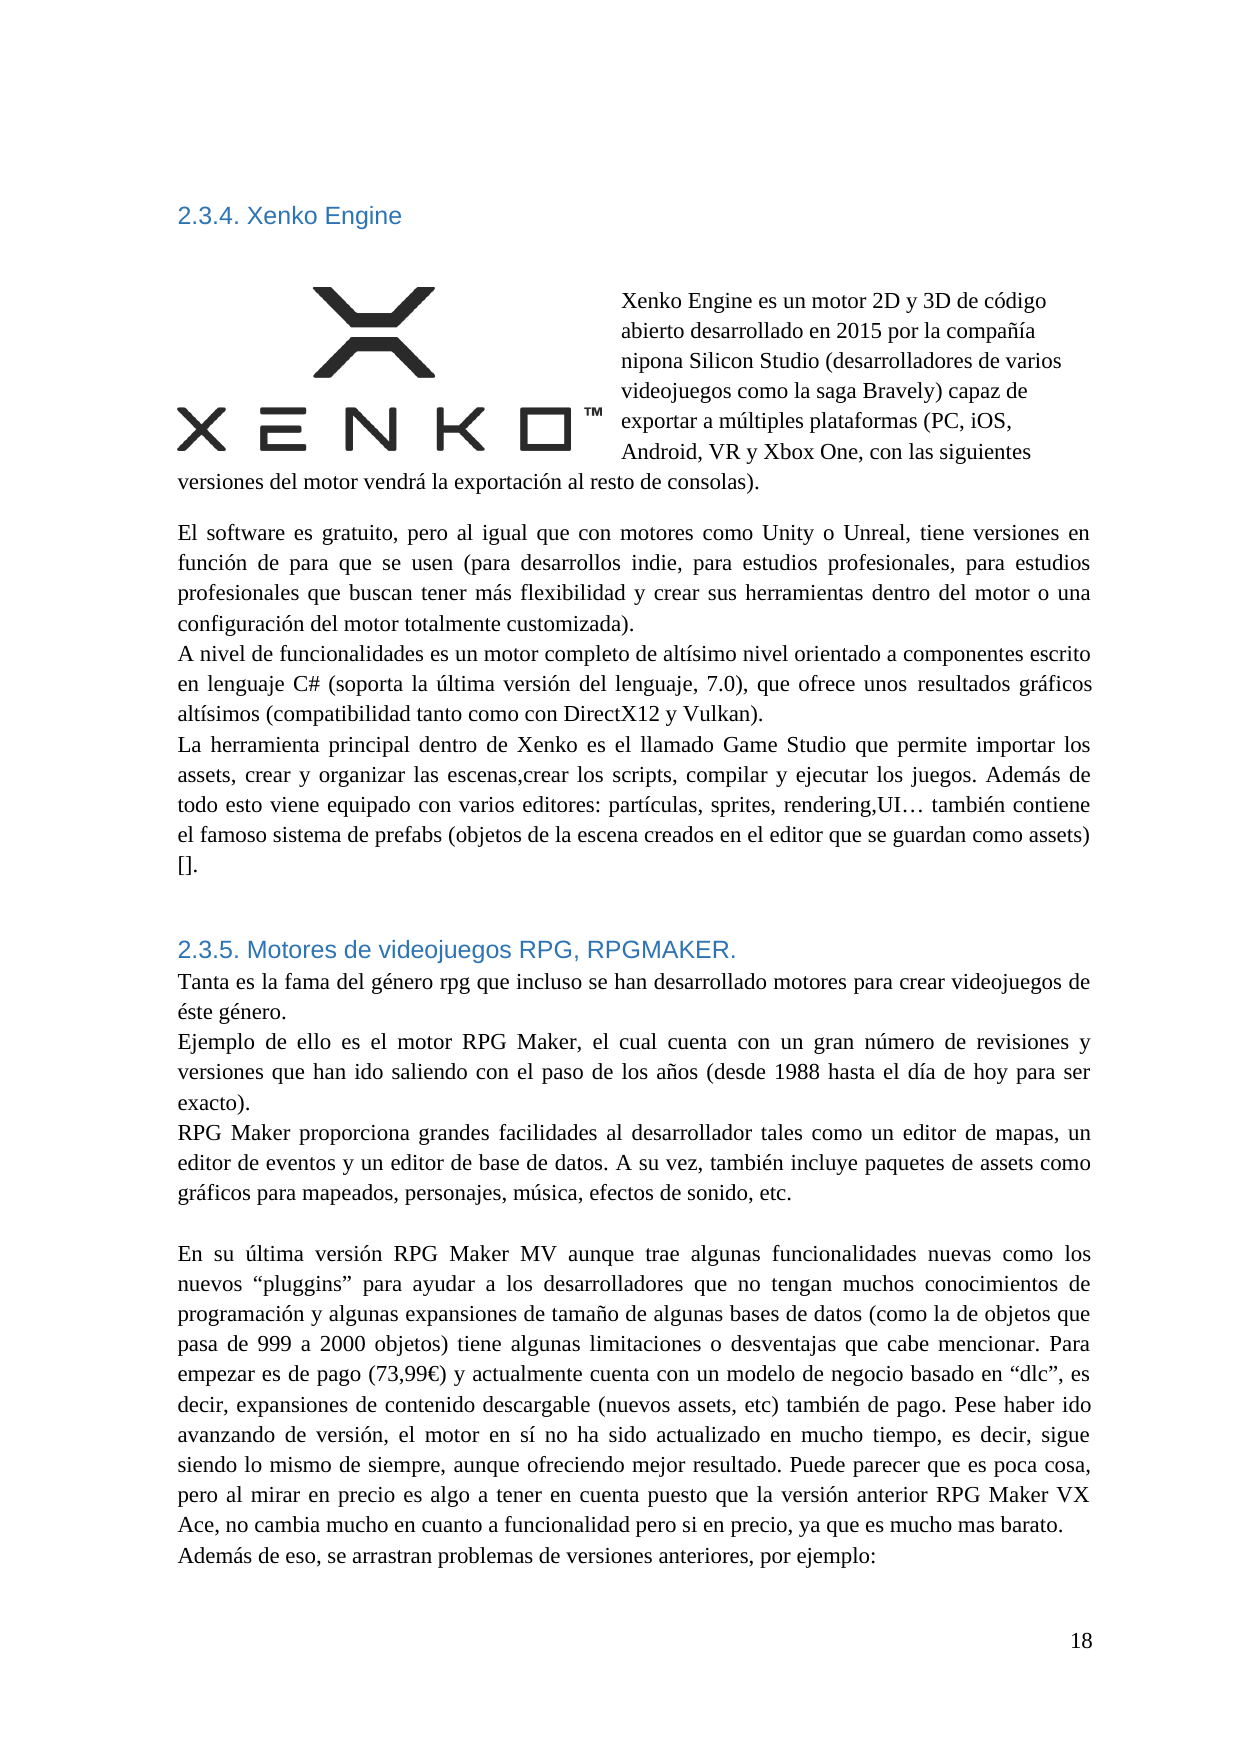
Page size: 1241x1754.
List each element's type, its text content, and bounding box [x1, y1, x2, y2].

picture [177, 287, 602, 451]
text El software es gratuito, pero al igual que con motores como Unity o Unreal, tiene versiones en función de para que se usen (para desarrollos indie, para estudios profesionales, para estudios profesionales que buscan tener más flexibilidad y crear sus herramientas dentro del motor o una configuración del motor totalmente customizada). [177, 519, 1092, 636]
text Además de eso, se arrastran problemas de versiones anteriores, por ejemplo: [177, 1542, 1092, 1568]
text Ejemplo de ello es el motor RPG Maker, el cual cuenta con un gran número de revisiones y versiones que han ido saliendo con el paso de los años (desde 1988 hasta el día de hoy para ser exacto). [177, 1028, 1092, 1115]
text Tanta es la fama del género rpg que incluso se han desarrollado motores para crear videojuegos de éste género. [177, 968, 1092, 1024]
text RPG Maker proporciona grandes facilidades al desarrollador tales como un editor de mapas, un editor de eventos y un editor de base de datos. A su vez, también incluye paquetes de assets como gráficos para mapeados, personajes, música, efectos de sonido, etc. [177, 1119, 1092, 1206]
text La herramienta principal dentro de Xenko es el llamado Game Studio que permite importar los assets, crear y organizar las escenas,crear los scripts, compilar y ejecutar los juegos. Además de todo esto viene equipado con varios editores: partículas, sprites, rendering,UI… también contiene el famoso sistema de prefabs (objetos de la escena creados en el editor que se guardan como assets)[]. [177, 731, 1092, 878]
subtitle 2.3.5. Motores de videojuegos RPG, RPGMAKER. [177, 935, 1092, 963]
text En su última versión RPG Maker MV aunque trae algunas funcionalidades nuevas como los nuevos “pluggins” para ayudar a los desarrolladores que no tengan muchos conocimientos de programación y algunas expansiones de tamaño de algunas bases de datos (como la de objetos que pasa de 999 a 2000 objetos) tiene algunas limitaciones o desventajas que cabe mencionar. Para empezar es de pago (73,99€) y actualmente cuenta con un modelo de negocio basado en “dlc”, es decir, expansiones de contenido descargable (nuevos assets, etc) también de pago. Pese haber ido avanzando de versión, el motor en sí no ha sido actualizado en mucho tiempo, es decir, sigue siendo lo mismo de siempre, aunque ofreciendo mejor resultado. Puede parecer que es poca cosa, pero al mirar en precio es algo a tener en cuenta puesto que la versión anterior RPG Maker VX Ace, no cambia mucho en cuanto a funcionalidad pero si en precio, ya que es mucho mas barato. [177, 1239, 1092, 1538]
text A nivel de funcionalidades es un motor completo de altísimo nivel orientado a componentes escrito en lenguaje C# (soporta la última versión del lenguaje, 7.0), que ofrece unos resultados gráficos altísimos (compatibilidad tanto como con DirectX12 y Vulkan). [177, 640, 1092, 727]
subtitle 2.3.4. Xenko Engine [177, 201, 1092, 229]
